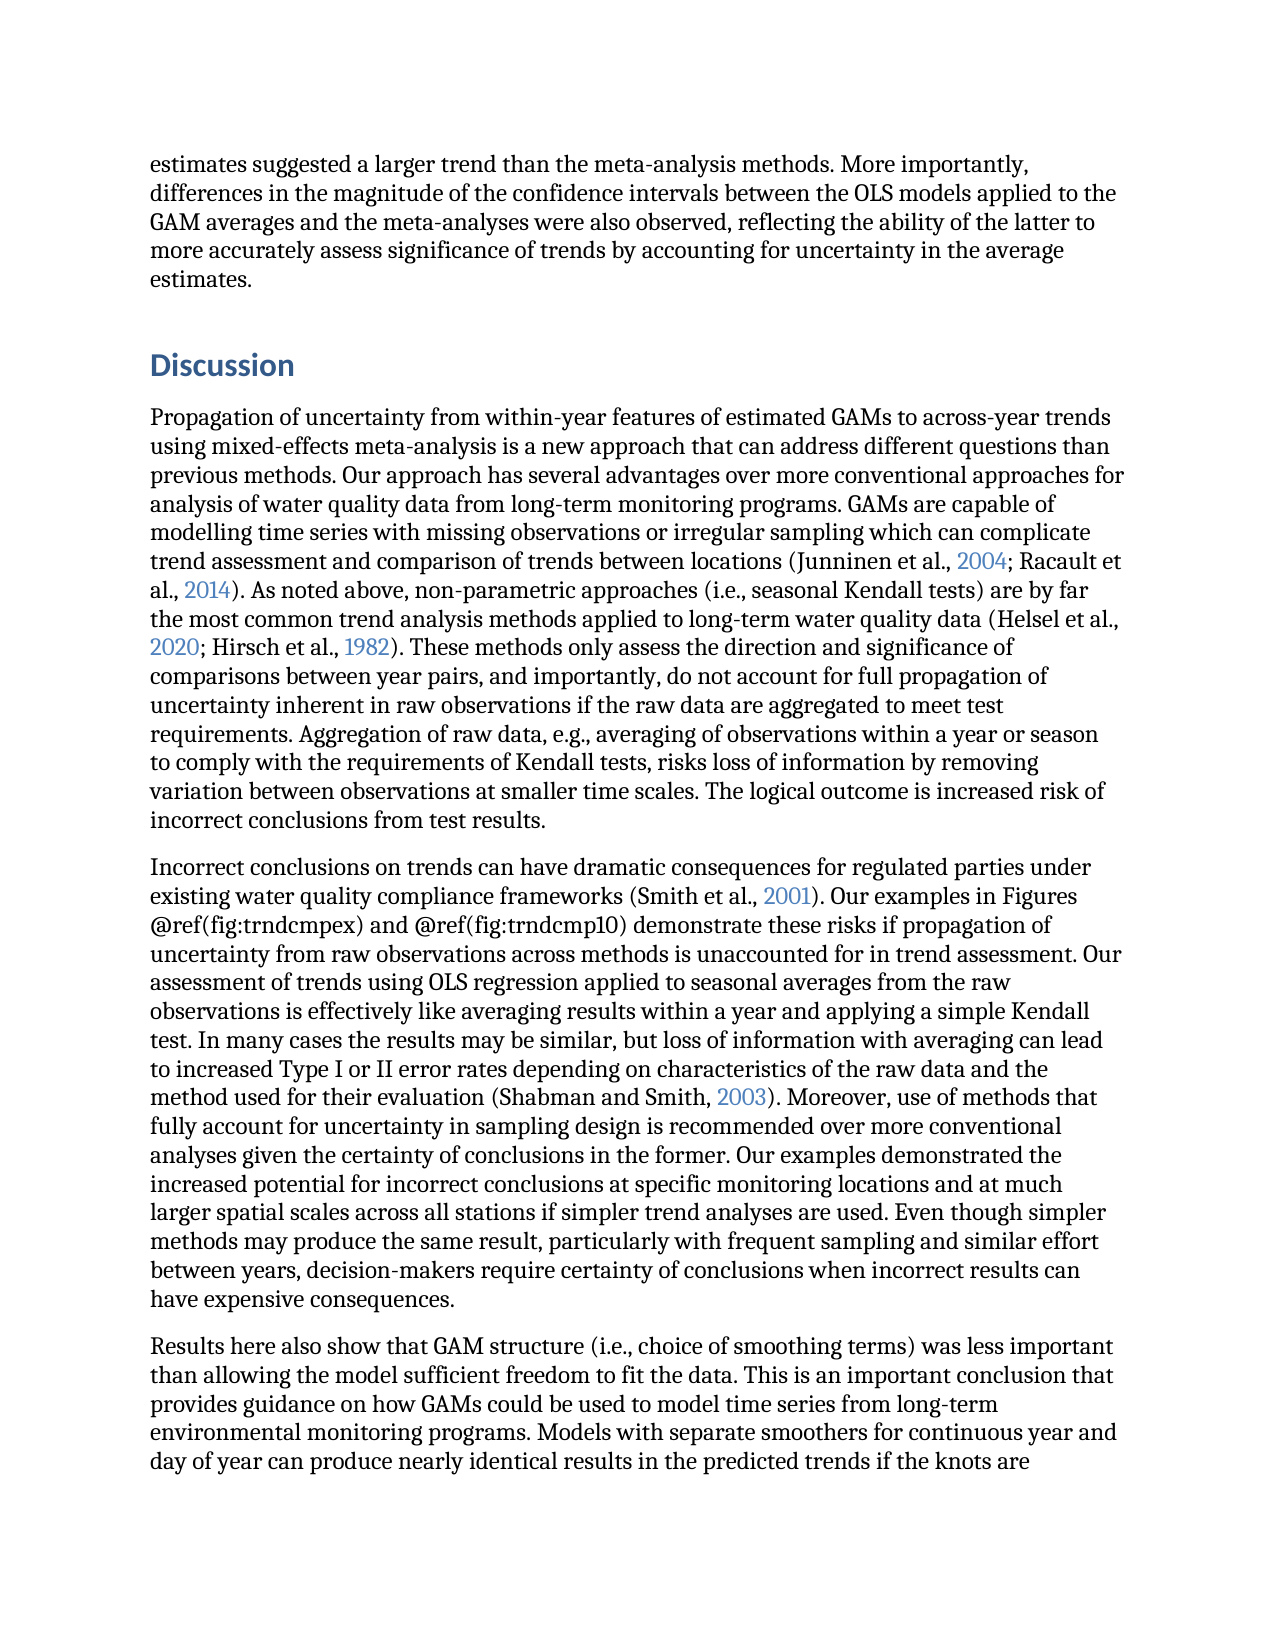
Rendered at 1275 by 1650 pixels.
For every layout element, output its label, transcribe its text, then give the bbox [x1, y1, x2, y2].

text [150, 1332, 1125, 1476]
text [150, 150, 1125, 294]
subtitle Discussion [150, 344, 1125, 384]
text Propagation of uncertainty from within-year features of estimated GAMs to across-year trends using mixed-effects meta-analysis is a new approach that can address different questions than previous methods. Our approach has several advantages over more conventional approaches for analysis of water quality data from long-term monitoring programs. GAMs are capable of modelling time series with missing observations or irregular sampling which can complicate trend assessment and comparison of trends between locations (Junninen et al., 2004; Racault et al., 2014). As noted above, non-parametric approaches (i.e., seasonal Kendall tests) are by far the most common trend analysis methods applied to long-term water quality data (Helsel et al., 2020; Hirsch et al., 1982). These methods only assess the direction and significance of comparisons between year pairs, and importantly, do not account for full propagation of uncertainty inherent in raw observations if the raw data are aggregated to meet test requirements. Aggregation of raw data, e.g., averaging of observations within a year or season to comply with the requirements of Kendall tests, risks loss of information by removing variation between observations at smaller time scales. The logical outcome is increased risk of incorrect conclusions from test results. [150, 403, 1125, 834]
text Incorrect conclusions on trends can have dramatic consequences for regulated parties under existing water quality compliance frameworks (Smith et al., 2001). Our examples in Figures @ref(fig:trndcmpex) and @ref(fig:trndcmp10) demonstrate these risks if propagation of uncertainty from raw observations across methods is unaccounted for in trend assessment. Our assessment of trends using OLS regression applied to seasonal averages from the raw observations is effectively like averaging results within a year and applying a simple Kendall test. In many cases the results may be similar, but loss of information with averaging can lead to increased Type I or II error rates depending on characteristics of the raw data and the method used for their evaluation (Shabman and Smith, 2003). Moreover, use of methods that fully account for uncertainty in sampling design is recommended over more conventional analyses given the certainty of conclusions in the former. Our examples demonstrated the increased potential for incorrect conclusions at specific monitoring locations and at much larger spatial scales across all stations if simpler trend analyses are used. Even though simpler methods may produce the same result, particularly with frequent sampling and similar effort between years, decision-makers require certainty of conclusions when incorrect results can have expensive consequences. [150, 853, 1125, 1313]
